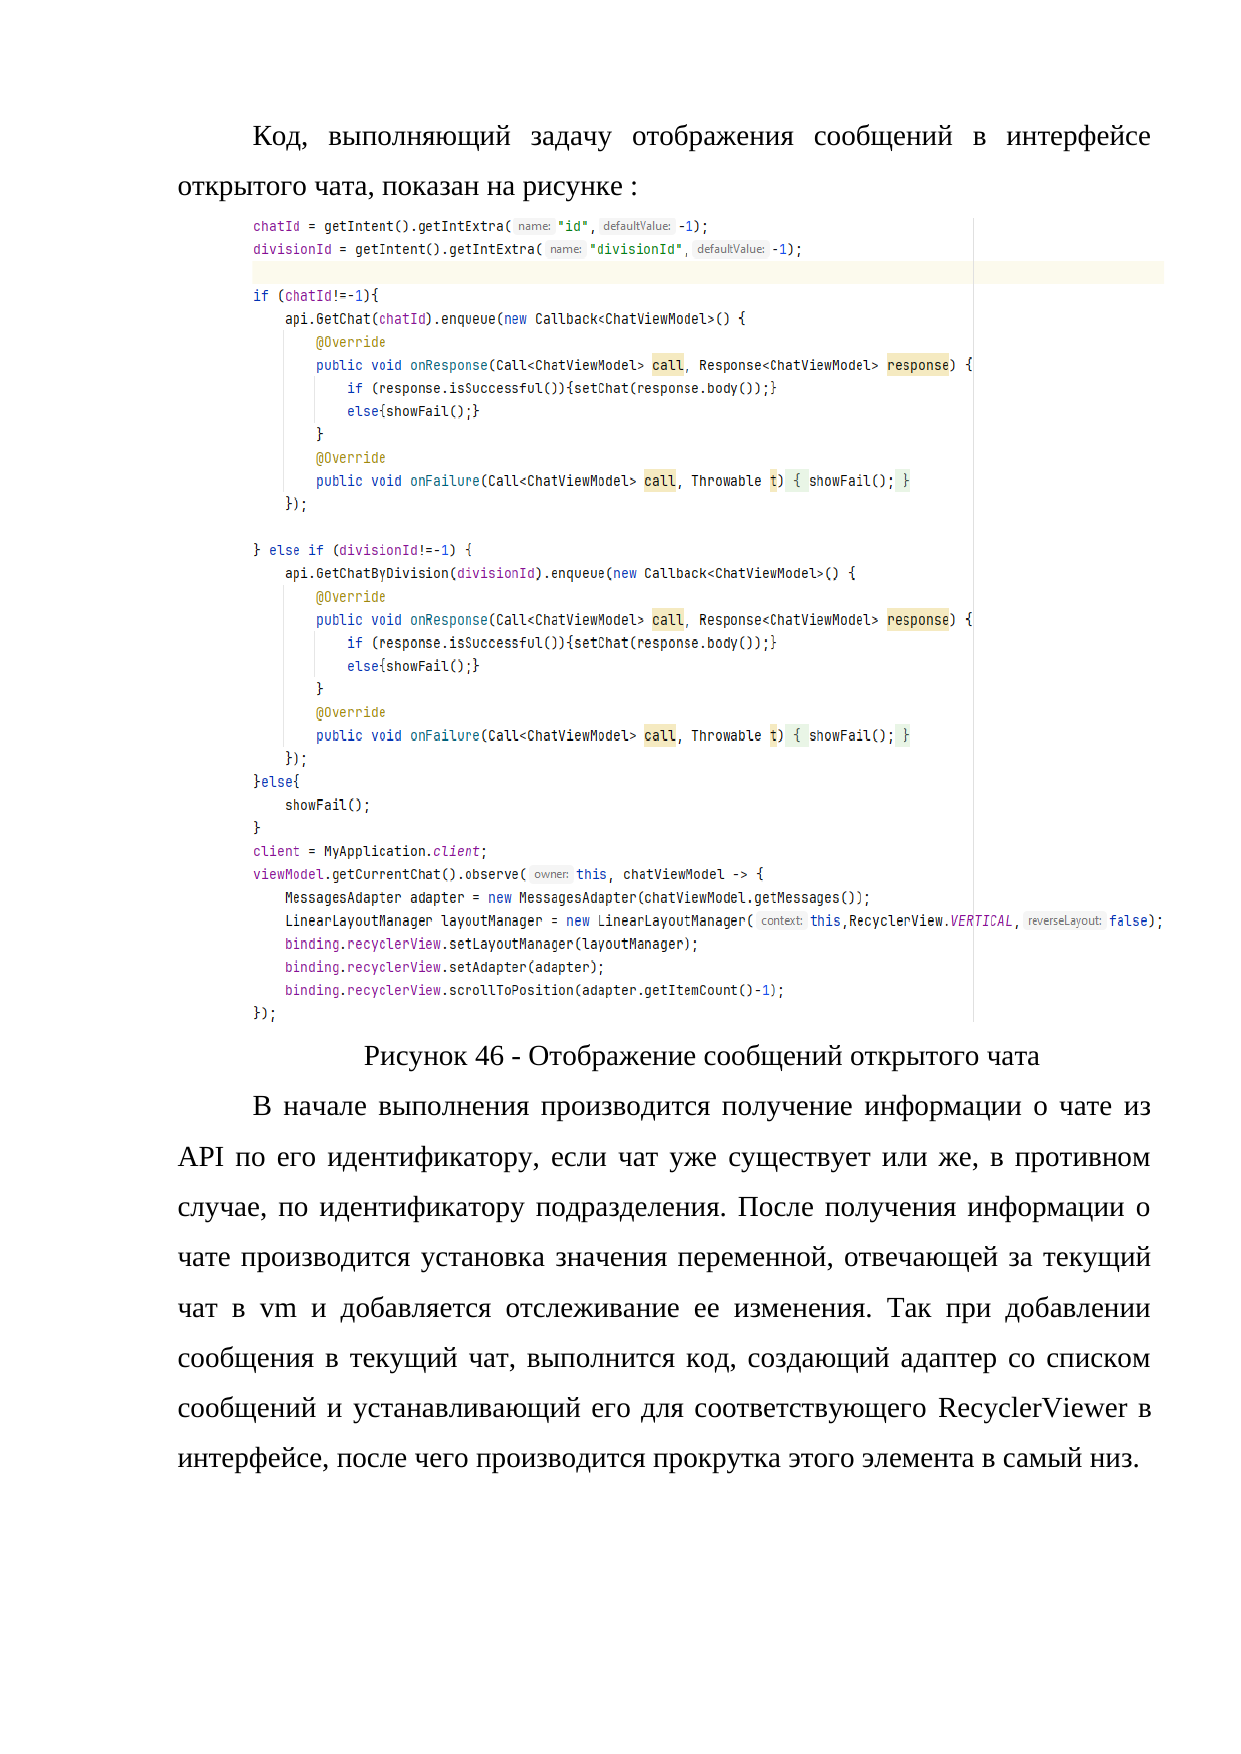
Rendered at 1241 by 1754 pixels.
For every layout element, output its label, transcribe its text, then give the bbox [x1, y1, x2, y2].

text Код, выполняющий задачу отображения сообщений в интерфейсе открытого чата, показан на рисунке : [177, 118, 1152, 202]
text Рисунок 46 - Отображение сообщений открытого чата [177, 1038, 1152, 1072]
picture [252, 218, 1165, 1022]
text В начале выполнения производится получение информации о чате из API по его идентификатору, если чат уже существует или же, в противном случае, по идентификатору подразделения. После получения информации о чате производится установка значения переменной, отвечающей за текущий чат в vm и добавляется отслеживание ее изменения. Так при добавлении сообщения в текущий чат, выполнится код, создающий адаптер со списком сообщений и устанавливающий его для соответствующего RecyclerViewer в интерфейсе, после чего производится прокрутка этого элемента в самый низ. [177, 1088, 1152, 1474]
